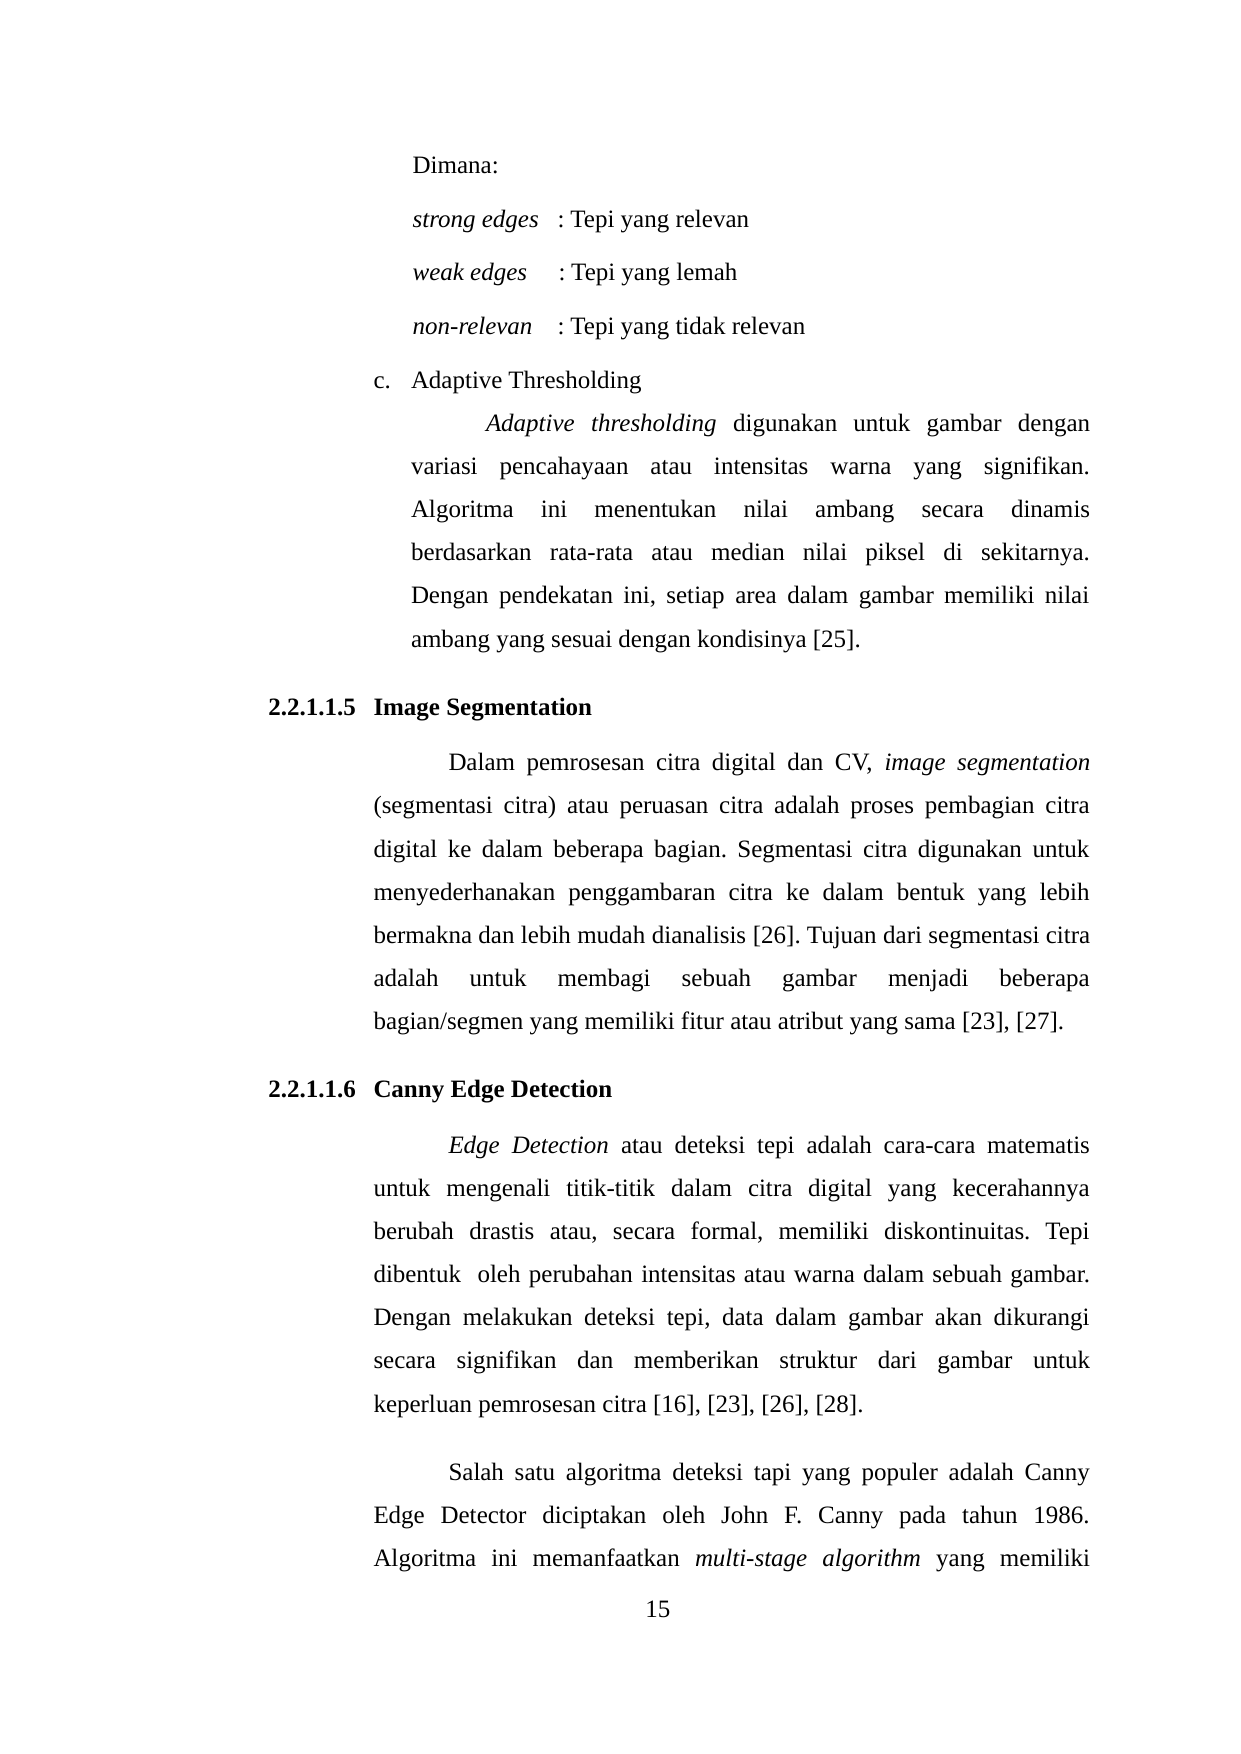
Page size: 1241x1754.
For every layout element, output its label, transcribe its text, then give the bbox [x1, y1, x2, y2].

text Edge Detection atau deteksi tepi adalah cara-cara matematis untuk mengenali titik-titik dalam citra digital yang kecerahannya berubah drastis atau, secara formal, memiliki diskontinuitas. Tepi dibentuk oleh perubahan intensitas atau warna dalam sebuah gambar. Dengan melakukan deteksi tepi, data dalam gambar akan dikurangi secara signifikan dan memberikan struktur dari gambar untuk keperluan pemrosesan citra . [373, 1130, 1090, 1417]
subtitle Image Segmentation [268, 692, 1090, 721]
text Dimana: [337, 150, 1090, 179]
text weak edges : Tepi yang lemah [337, 257, 1090, 286]
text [373, 1457, 1090, 1572]
text Dalam pemrosesan citra digital dan CV, image segmentation (segmentasi citra) atau peruasan citra adalah proses pembagian citra digital ke dalam beberapa bagian. Segmentasi citra digunakan untuk menyederhanakan penggambaran citra ke dalam bentuk yang lebih bermakna dan lebih mudah dianalisis . Tujuan dari segmentasi citra adalah untuk membagi sebuah gambar menjadi beberapa bagian/segmen yang memiliki fitur atau atribut yang sama . [373, 747, 1090, 1035]
subtitle Canny Edge Detection [268, 1074, 1090, 1103]
list Adaptive thresholding digunakan untuk gambar dengan variasi pencahayaan atau intensitas warna yang signifikan. Algoritma ini menentukan nilai ambang secara dinamis berdasarkan rata-rata atau median nilai piksel di sekitarnya. Dengan pendekatan ini, setiap area dalam gambar memiliki nilai ambang yang sesuai dengan kondisinya . [411, 408, 1090, 652]
list Adaptive Thresholding [373, 365, 1090, 394]
text strong edges : Tepi yang relevan [337, 204, 1090, 232]
text non-relevan : Tepi yang tidak relevan [337, 311, 1090, 340]
